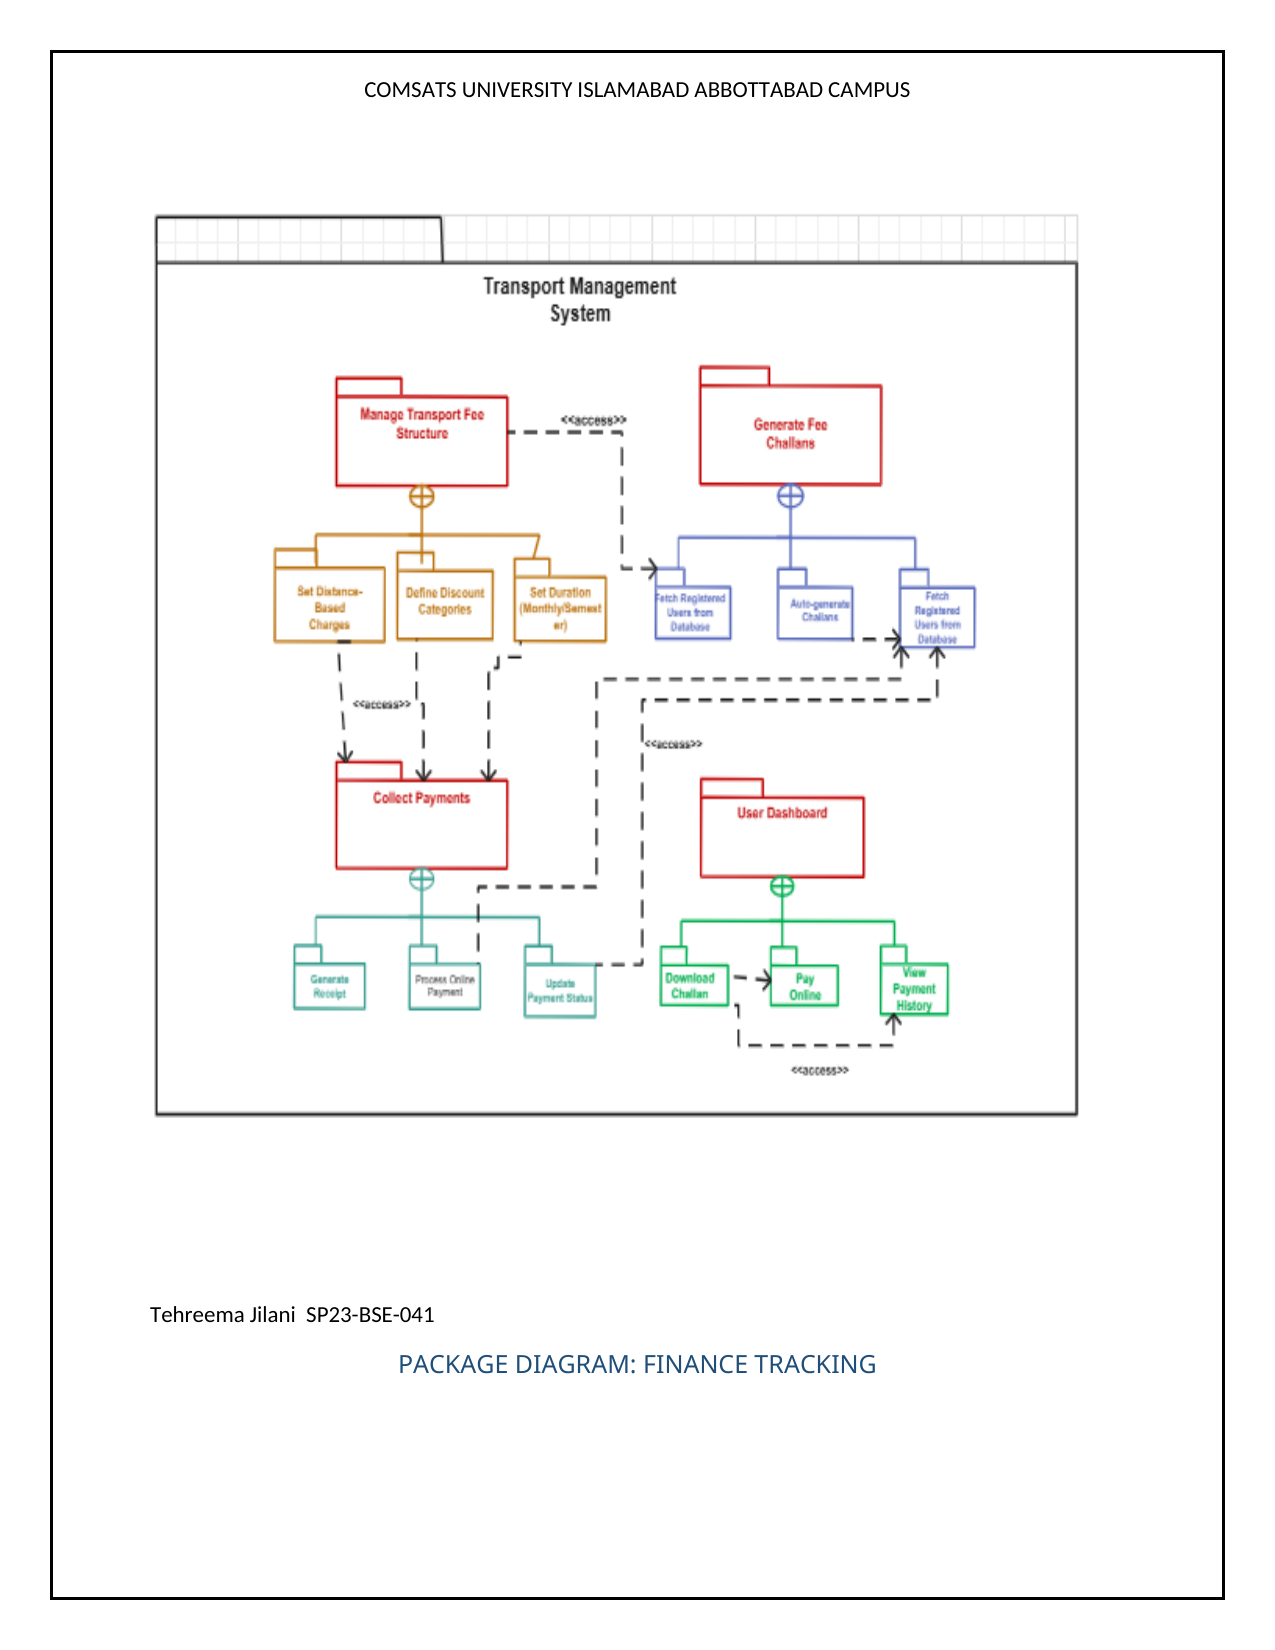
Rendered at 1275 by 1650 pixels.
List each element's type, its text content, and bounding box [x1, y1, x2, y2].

subtitle PACKAGE DIAGRAM: FINANCE TRACKING [150, 1347, 1125, 1381]
text Tehreema Jilani SP23-BSE-041 [150, 1300, 1125, 1328]
picture [150, 196, 1091, 1141]
